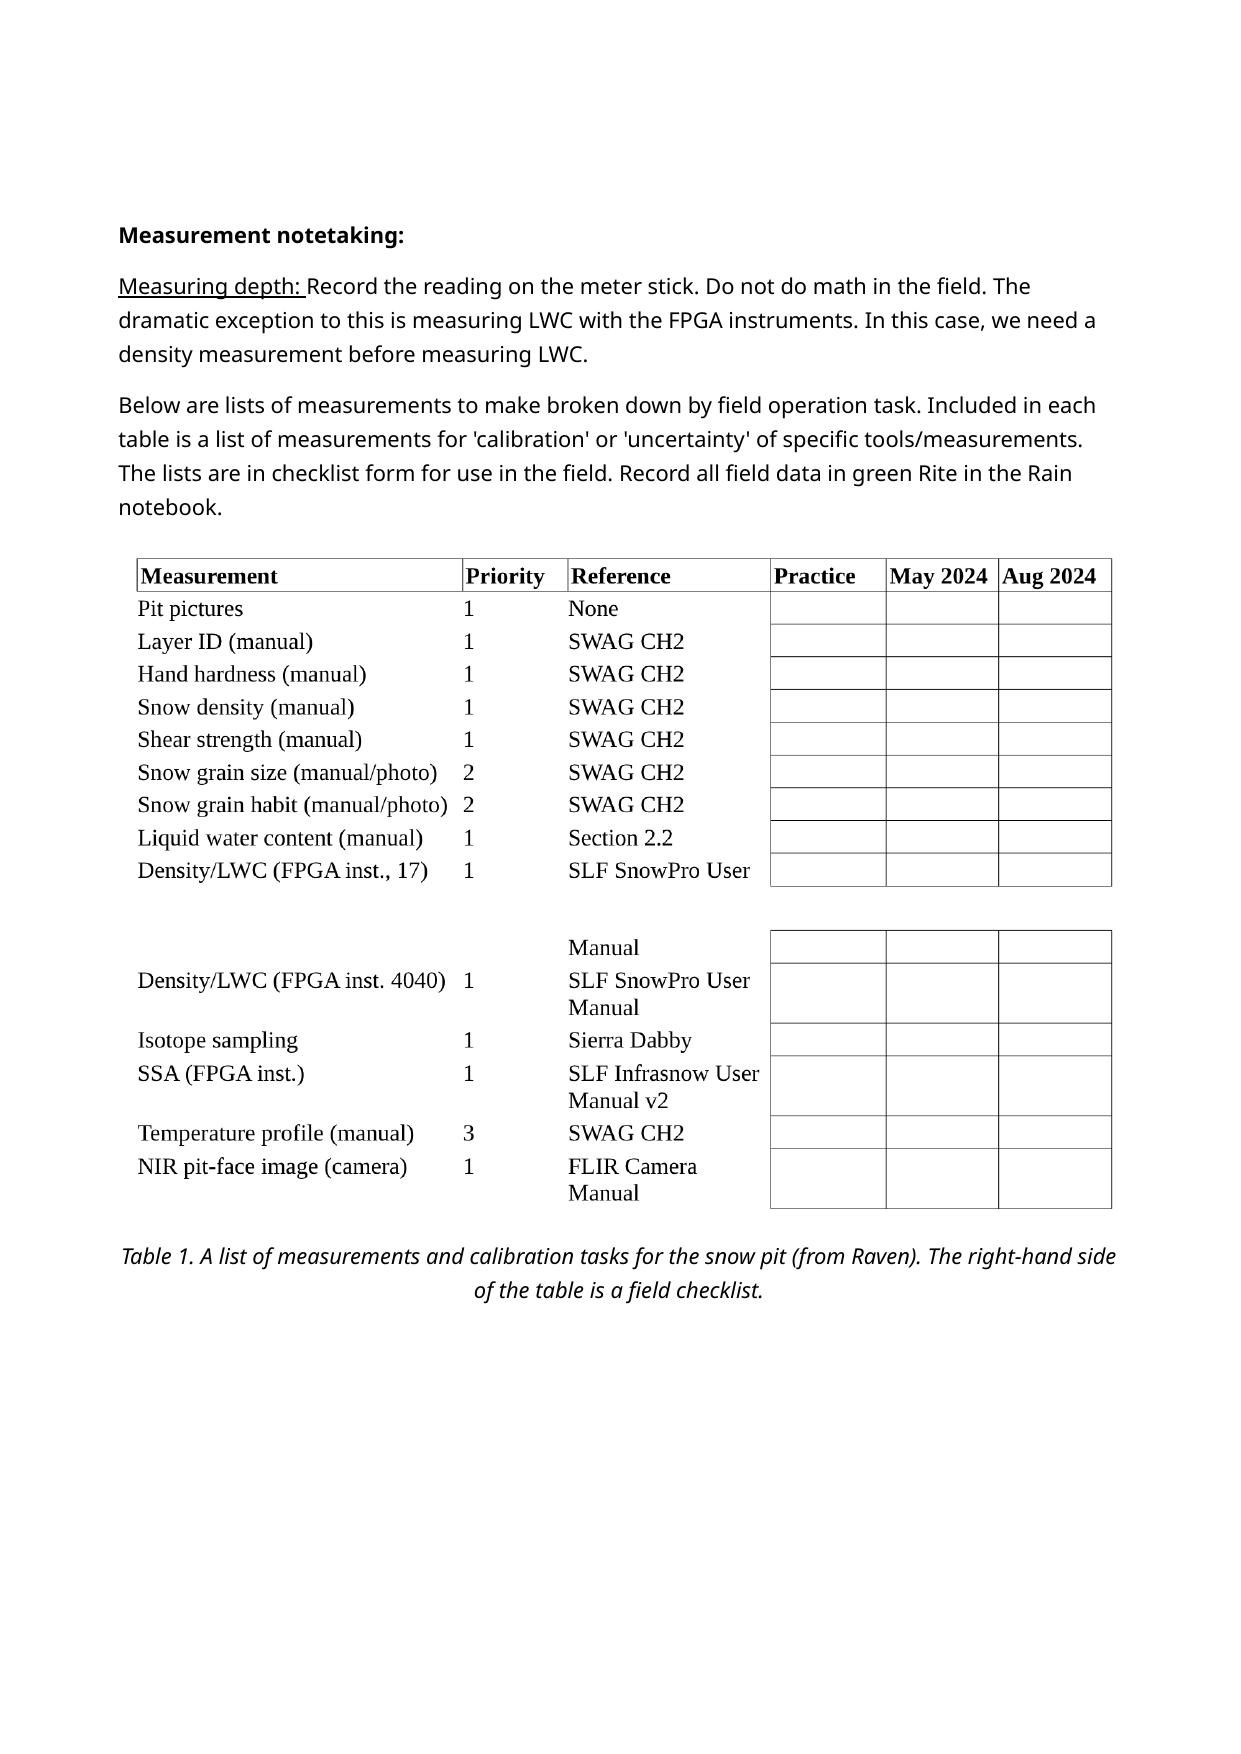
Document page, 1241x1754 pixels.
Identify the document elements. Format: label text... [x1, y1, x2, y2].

picture [118, 924, 1123, 1221]
text Below are lists of measurements to make broken down by field operation task. Included in each table is a list of measurements for 'calibration' or 'uncertainty' of specific tools/measurements. The lists are in checklist form for use in the field. Record all field data in green Rite in the Rain notebook. [118, 390, 1122, 522]
text Measurement notetaking: [118, 220, 1122, 249]
picture [118, 543, 1123, 904]
text Measuring depth: Record the reading on the meter stick. Do not do math in the field. The dramatic exception to this is measuring LWC with the FPGA instruments. In this case, we need a density measurement before measuring LWC. [118, 271, 1122, 369]
text Table 1. A list of measurements and calibration tasks for the snow pit (from Raven). The right-hand side of the table is a field checklist. [118, 1241, 1122, 1305]
